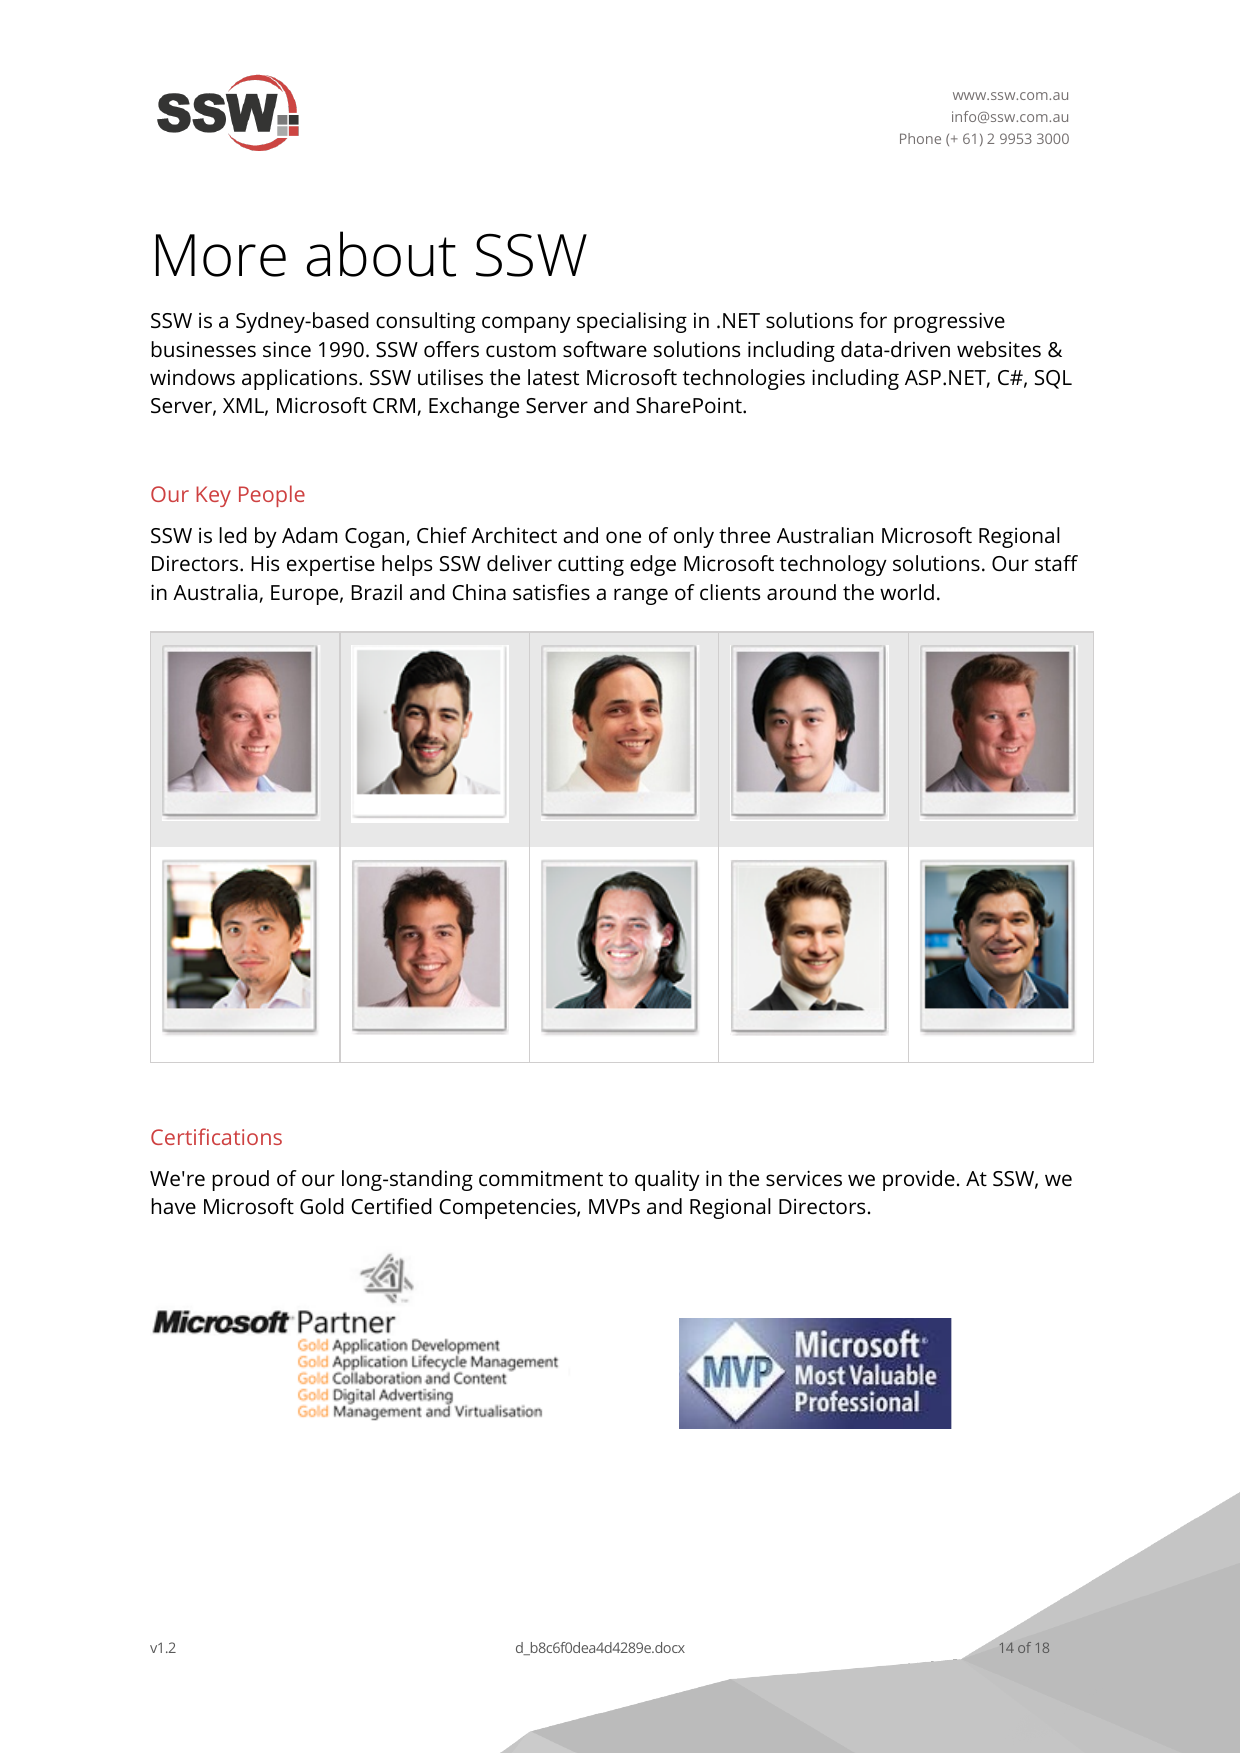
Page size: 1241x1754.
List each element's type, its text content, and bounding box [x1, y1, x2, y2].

picture [351, 859, 510, 1036]
text We're proud of our long-standing commitment to quality in the services we provide. At SSW, we have Microsoft Gold Certified Competencies, MVPs and Regional Directors. [150, 1164, 1090, 1221]
table_cell [341, 847, 529, 1062]
picture [161, 859, 320, 1037]
picture [161, 645, 321, 821]
subtitle Certifications [150, 1101, 1090, 1152]
picture [540, 645, 700, 821]
picture [730, 645, 889, 821]
subtitle More about SSW [150, 214, 1090, 294]
picture [679, 1318, 952, 1429]
table_header [151, 633, 339, 847]
table_cell [151, 847, 339, 1062]
picture [351, 645, 509, 823]
table_cell [719, 847, 908, 1062]
table_header [719, 633, 908, 847]
table_cell [909, 847, 1093, 1062]
table_header [341, 633, 529, 847]
table_header [909, 633, 1093, 847]
table_header [530, 633, 718, 847]
picture [150, 70, 305, 154]
subtitle Our Key People [150, 457, 1090, 508]
table_cell [530, 847, 718, 1062]
picture [540, 859, 701, 1037]
picture [488, 1478, 1240, 1753]
text SSW is led by Adam Cogan, Chief Architect and one of only three Australian Microsoft Regional Directors. His expertise helps SSW deliver cutting edge Microsoft technology solutions. Our staff in Australia, Europe, Brazil and China satisfies a range of clients around the world. [150, 521, 1090, 606]
picture [730, 859, 890, 1037]
text SSW is a Sydney-based consulting company specialising in .NET solutions for progressive businesses since 1990. SSW offers custom software solutions including data-driven websites & windows applications. SSW utilises the latest Microsoft technologies including ASP.NET, C#, SQL Server, XML, Microsoft CRM, Exchange Server and SharePoint. [150, 306, 1090, 420]
picture [150, 1246, 575, 1422]
picture [919, 645, 1079, 821]
picture [919, 859, 1078, 1037]
